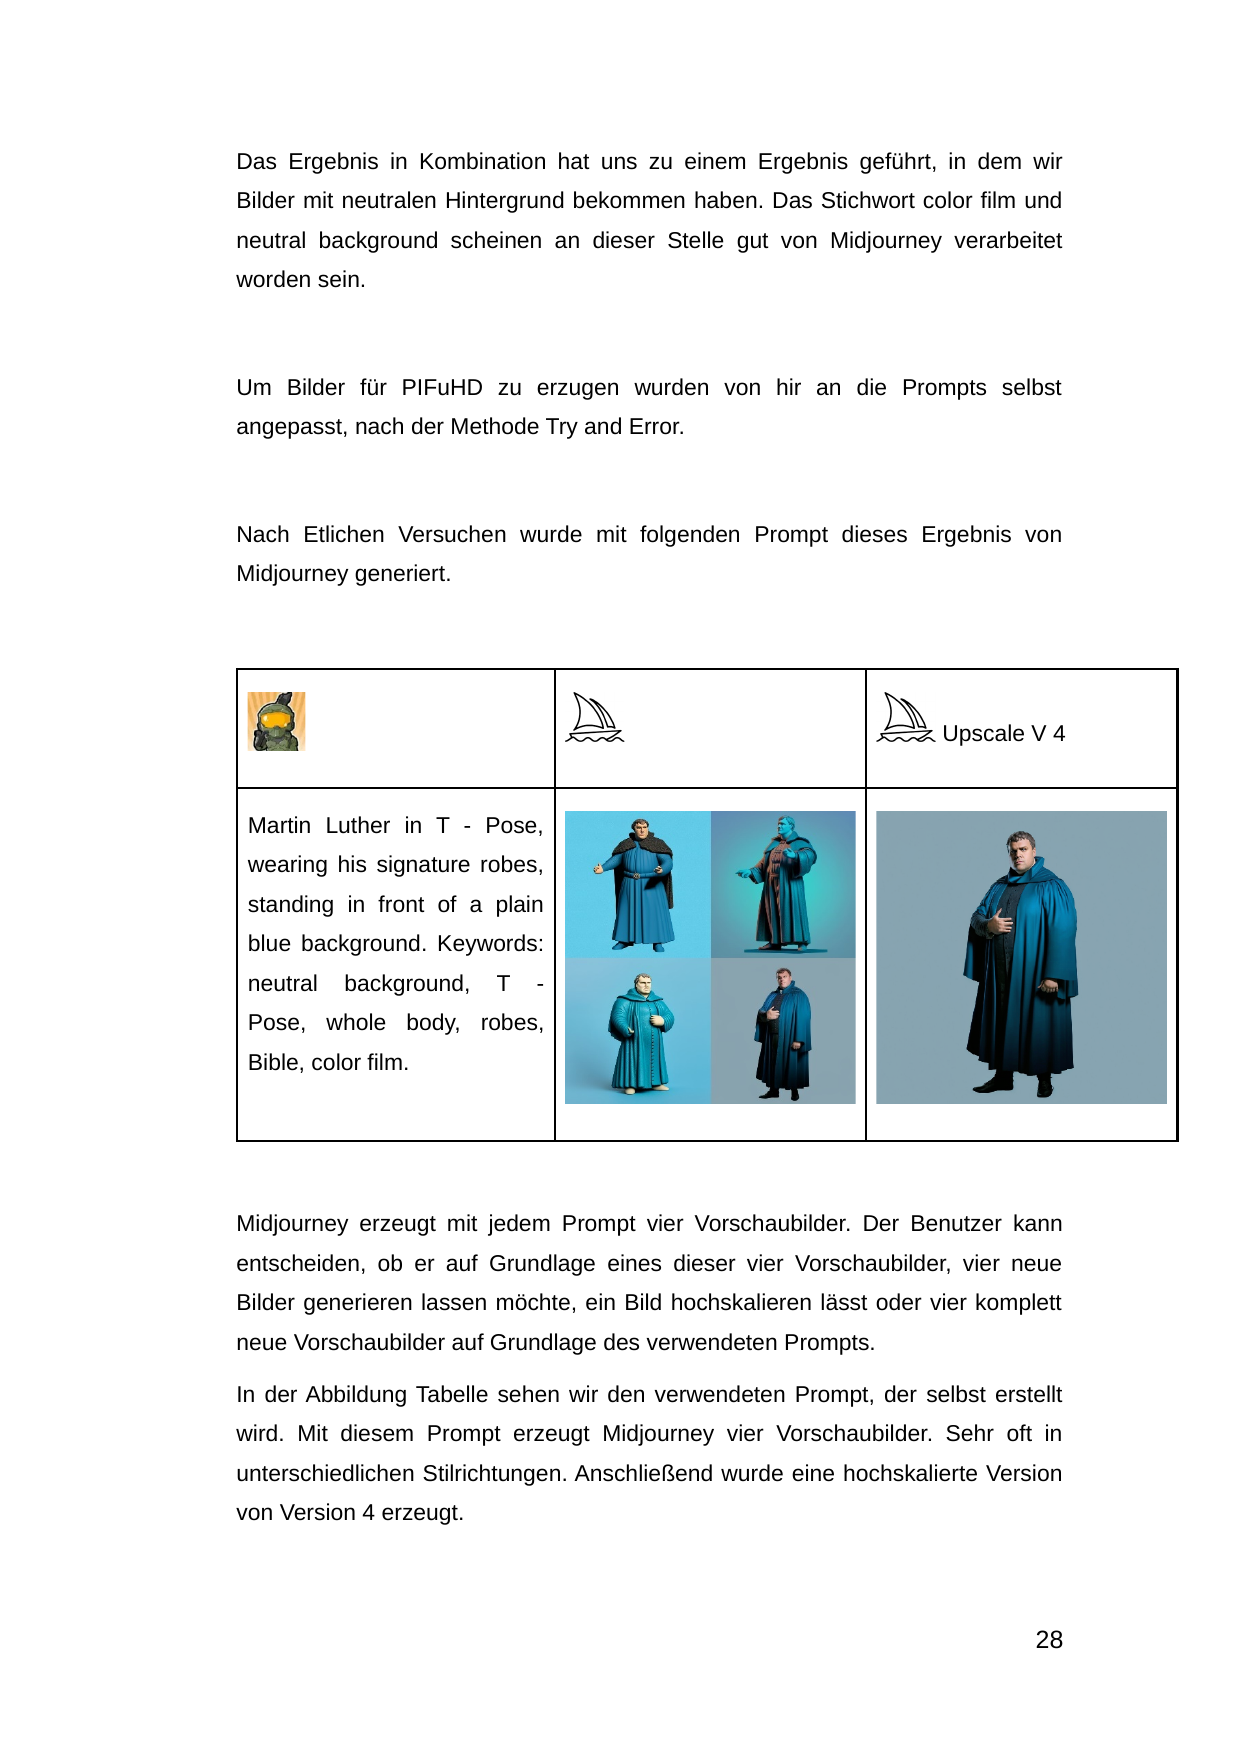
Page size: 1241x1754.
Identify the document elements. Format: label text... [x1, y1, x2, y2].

picture [247, 692, 306, 751]
text Das Ergebnis in Kombination hat uns zu einem Ergebnis geführt, in dem wir Bilder mit neutralen Hintergrund bekommen haben. Das Stichwort color film und neutral background scheinen an dieser Stelle gut von Midjourney verarbeitet worden sein. [236, 148, 1063, 292]
text Nach Etlichen Versuchen wurde mit folgenden Prompt dieses Ergebnis von Midjourney generiert. [236, 521, 1063, 587]
text Midjourney erzeugt mit jedem Prompt vier Vorschaubilder. Der Benutzer kann entscheiden, ob er auf Grundlage eines dieser vier Vorschaubilder, vier neue Bilder generieren lassen möchte, ein Bild hochskalieren lässt oder vier komplett neue Vorschaubilder auf Grundlage des verwendeten Prompts. [236, 1210, 1063, 1355]
text Um Bilder für PIFuHD zu erzugen wurden von hir an die Prompts selbst angepasst, nach der Methode Try and Error. [236, 374, 1063, 439]
text In der Abbildung Tabelle sehen wir den verwendeten Prompt, der selbst erstellt wird. Mit diesem Prompt erzeugt Midjourney vier Vorschaubilder. Sehr oft in unterschiedlichen Stilrichtungen. Anschließend wurde eine hochskalierte Version von Version 4 erzeugt. [236, 1381, 1063, 1525]
picture [876, 811, 1167, 1104]
table_header Upscale V 4 [867, 670, 1176, 787]
table_header [238, 670, 554, 787]
picture [565, 811, 856, 1104]
table_cell Martin Luther in T - Pose, wearing his signature robes, standing in front of a plain blue background. Keywords: neutral background, T - Pose, whole body, robes, Bible, color film. [238, 789, 554, 1140]
table_header [556, 670, 865, 787]
table_cell [867, 789, 1176, 1140]
table_cell [556, 789, 865, 1140]
picture [876, 692, 936, 742]
picture [565, 692, 625, 742]
